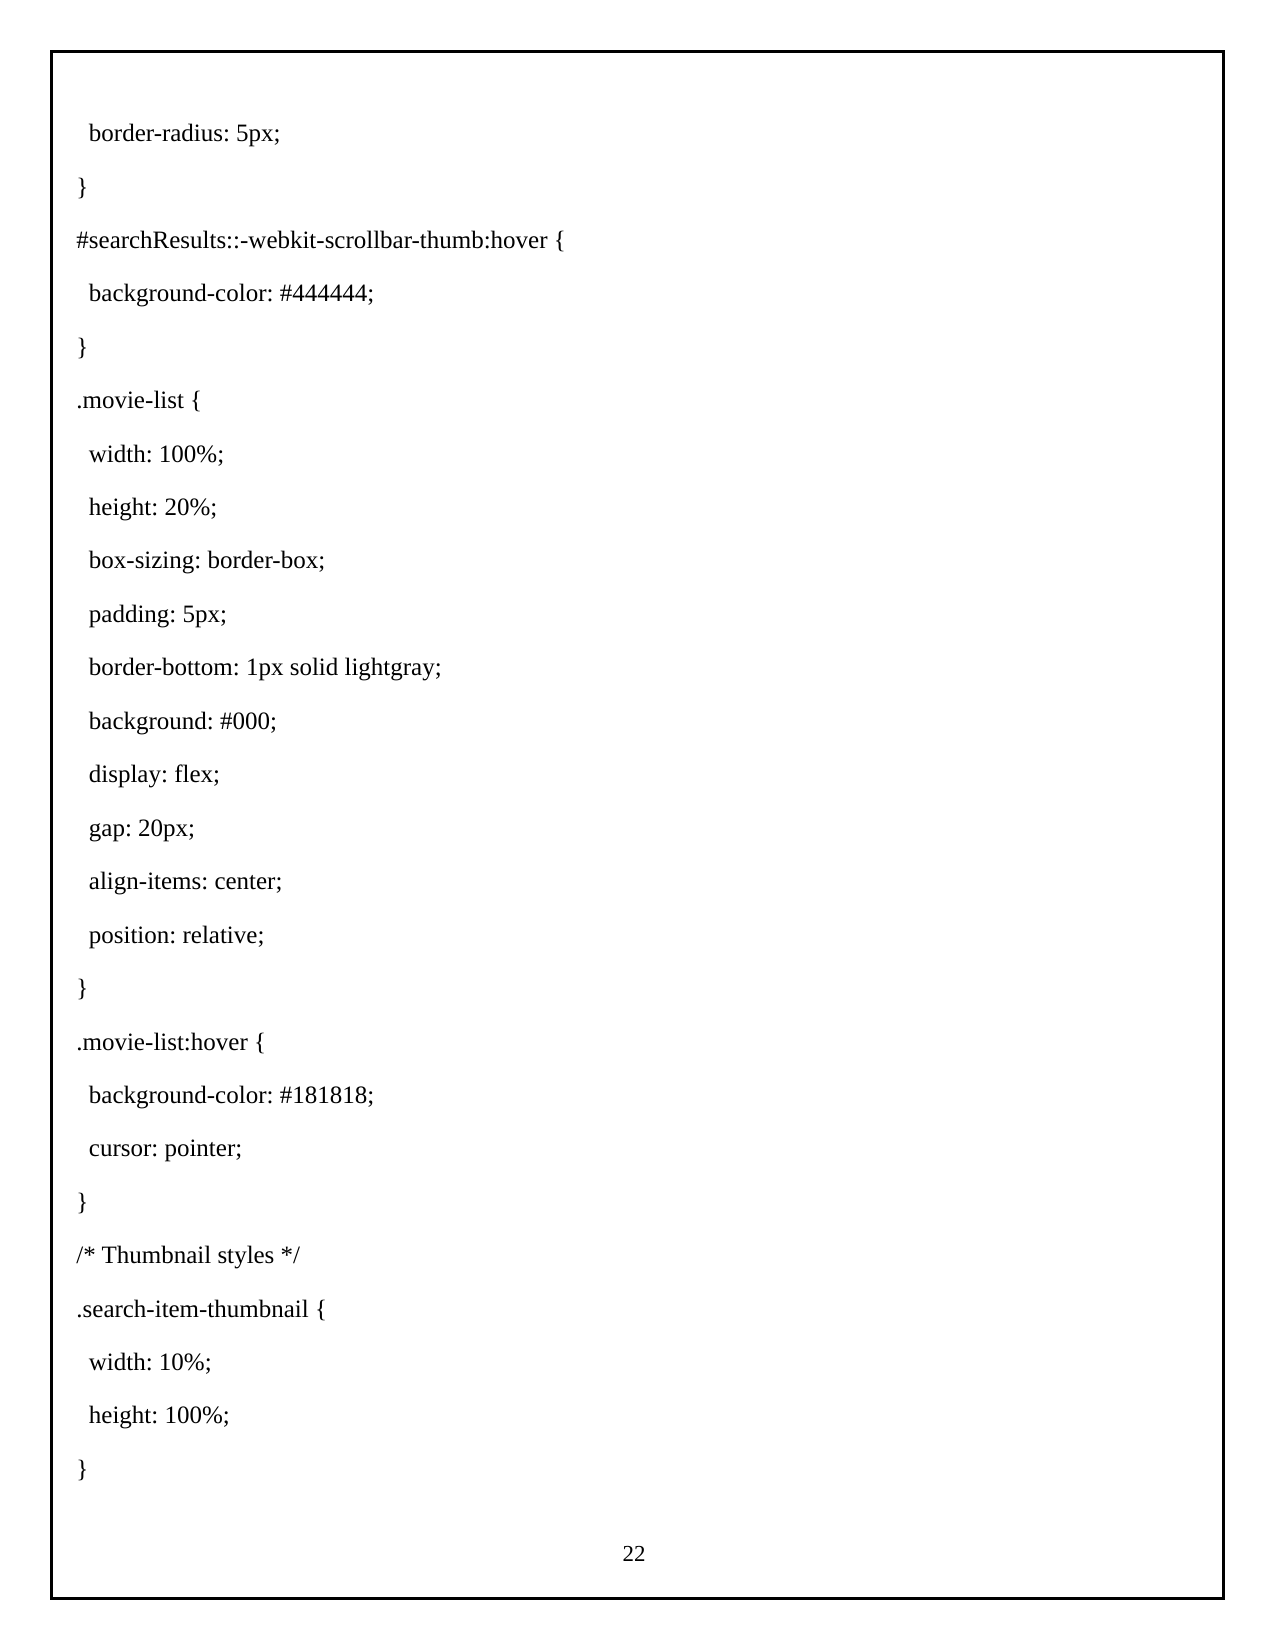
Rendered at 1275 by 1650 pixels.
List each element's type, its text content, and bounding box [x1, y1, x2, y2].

text width: 10%; [76, 1347, 1169, 1376]
text display: flex; [76, 759, 1169, 788]
text border-radius: 5px; [76, 118, 1169, 147]
text } [76, 1187, 1169, 1216]
text } [76, 172, 1169, 200]
text height: 100%; [76, 1401, 1169, 1429]
text position: relative; [76, 920, 1169, 948]
text border-bottom: 1px solid lightgray; [76, 652, 1169, 681]
text background-color: #444444; [76, 278, 1169, 307]
text .movie-list:hover { [76, 1027, 1169, 1055]
text background-color: #181818; [76, 1080, 1169, 1109]
text .movie-list { [76, 385, 1169, 414]
text cursor: pointer; [76, 1133, 1169, 1162]
text box-sizing: border-box; [76, 546, 1169, 574]
text #searchResults::-webkit-scrollbar-thumb:hover { [76, 225, 1169, 254]
text background: #000; [76, 706, 1169, 735]
text } [76, 973, 1169, 1002]
text align-items: center; [76, 866, 1169, 895]
text gap: 20px; [76, 813, 1169, 842]
text } [76, 332, 1169, 361]
text /* Thumbnail styles */ [76, 1240, 1169, 1269]
text .search-item-thumbnail { [76, 1294, 1169, 1322]
text width: 100%; [76, 439, 1169, 467]
text } [76, 1454, 1169, 1483]
text height: 20%; [76, 492, 1169, 521]
text padding: 5px; [76, 599, 1169, 628]
